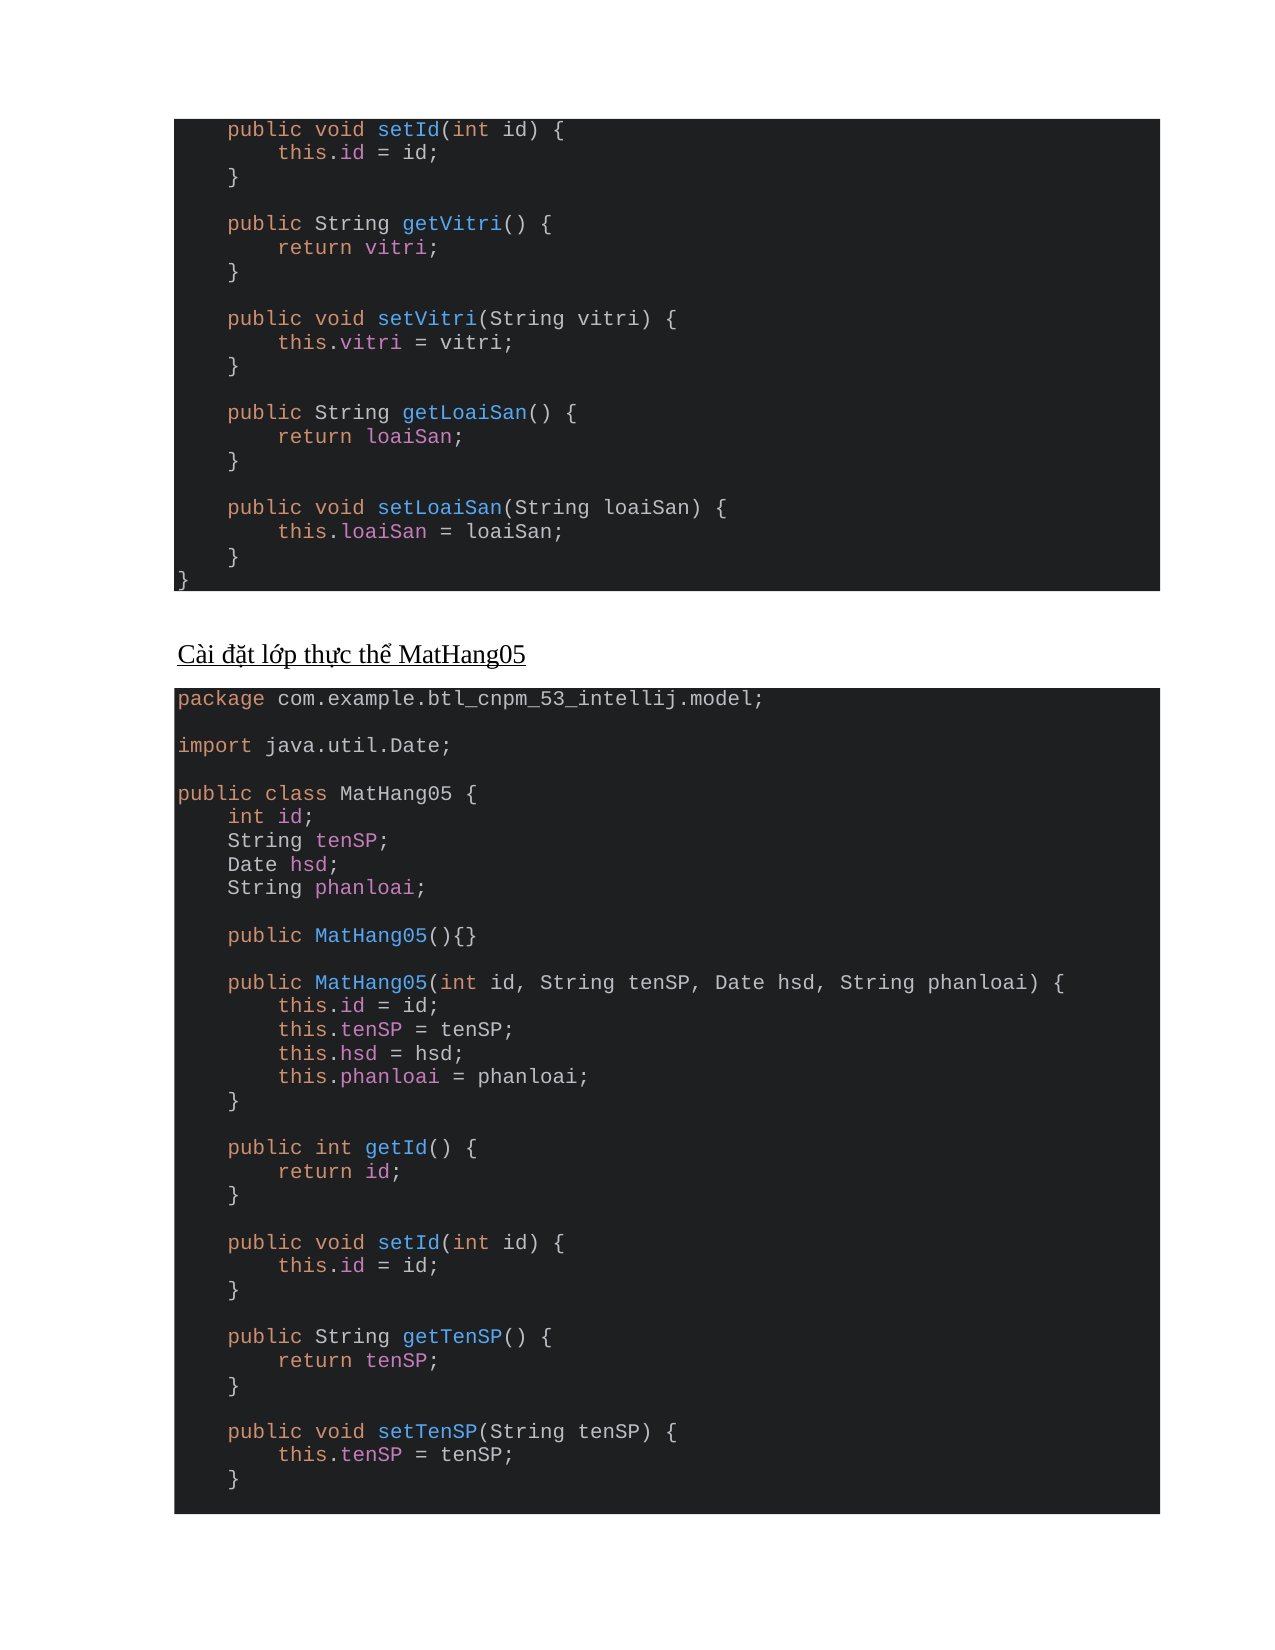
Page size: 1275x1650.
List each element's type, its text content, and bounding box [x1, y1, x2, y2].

text Cài đặt lớp thực thể MatHang05 [177, 638, 1275, 669]
